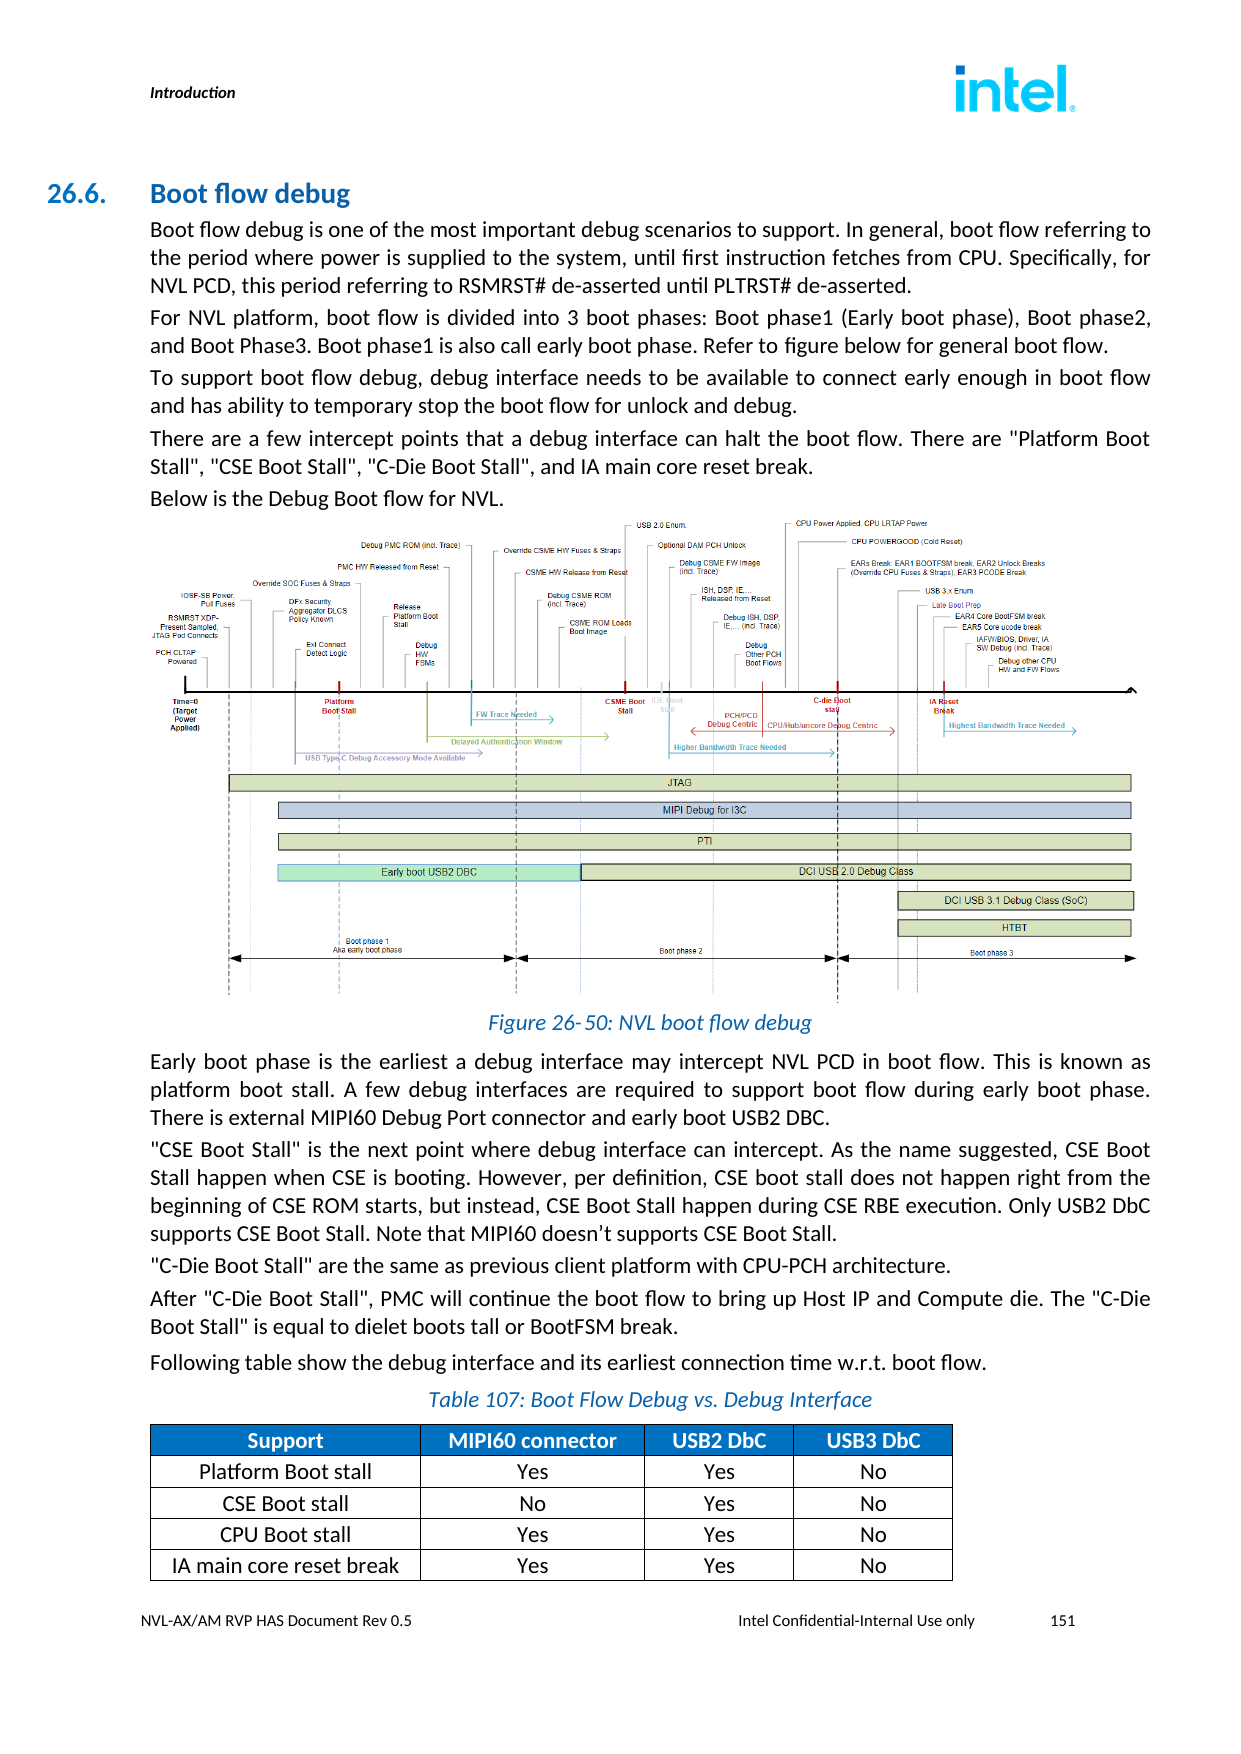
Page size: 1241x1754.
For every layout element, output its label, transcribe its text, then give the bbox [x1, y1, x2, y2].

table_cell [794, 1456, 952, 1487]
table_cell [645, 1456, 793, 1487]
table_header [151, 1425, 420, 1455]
text "CSE Boot Stall" is the next point where debug interface can intercept. As the name suggested, CSE Boot Stall happen when CSE is booting. However, per definition, CSE boot stall does not happen right from the beginning of CSE ROM starts, but instead, CSE Boot Stall happen during CSE RBE execution. Only USB2 DbC supports CSE Boot Stall. Note that MIPI60 doesn’t supports CSE Boot Stall. [150, 1135, 1153, 1247]
text Boot flow debug is one of the most important debug scenarios to support. In general, boot flow referring to the period where power is supplied to the system, until first instruction fetches from CPU. Specifically, for NVL PCD, this period referring to RSMRST# de-asserted until PLTRST# de-asserted. [150, 215, 1153, 299]
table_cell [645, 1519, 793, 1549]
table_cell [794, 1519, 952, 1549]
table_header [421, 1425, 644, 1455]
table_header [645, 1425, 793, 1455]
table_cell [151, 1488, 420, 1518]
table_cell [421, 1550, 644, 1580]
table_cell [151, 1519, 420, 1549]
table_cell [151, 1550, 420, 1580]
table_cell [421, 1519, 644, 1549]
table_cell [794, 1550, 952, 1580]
text Table 107: Boot Flow Debug vs. Debug Interface [150, 1389, 1153, 1412]
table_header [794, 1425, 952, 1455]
text There are a few intercept points that a debug interface can halt the boot flow. There are "Platform Boot Stall", "CSE Boot Stall", "C-Die Boot Stall", and IA main core reset break. [150, 424, 1153, 480]
picture [955, 62, 1076, 114]
text Following table show the debug interface and its earliest connection time w.r.t. boot flow. [150, 1348, 1153, 1376]
text To support boot flow debug, debug interface needs to be available to connect early enough in boot flow and has ability to temporary stop the boot flow for unlock and debug. [150, 363, 1153, 419]
subtitle Boot flow debug [47, 176, 1153, 211]
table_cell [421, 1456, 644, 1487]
text Below is the Debug Boot flow for NVL. [150, 484, 1153, 512]
text After "C-Die Boot Stall", PMC will continue the boot flow to bring up Host IP and Compute die. The "C-Die Boot Stall" is equal to dielet boots tall or BootFSM break. [150, 1284, 1153, 1340]
picture [150, 516, 1146, 1006]
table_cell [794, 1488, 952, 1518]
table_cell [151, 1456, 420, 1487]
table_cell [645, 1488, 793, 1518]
text "C-Die Boot Stall" are the same as previous client platform with CPU-PCH architecture. [150, 1252, 1153, 1280]
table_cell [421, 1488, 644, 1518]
text For NVL platform, boot flow is divided into 3 boot phases: Boot phase1 (Early boot phase), Boot phase2, and Boot Phase3. Boot phase1 is also call early boot phase. Refer to figure below for general boot flow. [150, 303, 1153, 359]
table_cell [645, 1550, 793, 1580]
text Early boot phase is the earliest a debug interface may intercept NVL PCD in boot flow. This is known as platform boot stall. A few debug interfaces are required to support boot flow during early boot phase. There is external MIPI60 Debug Port connector and early boot USB2 DBC. [150, 1047, 1153, 1131]
